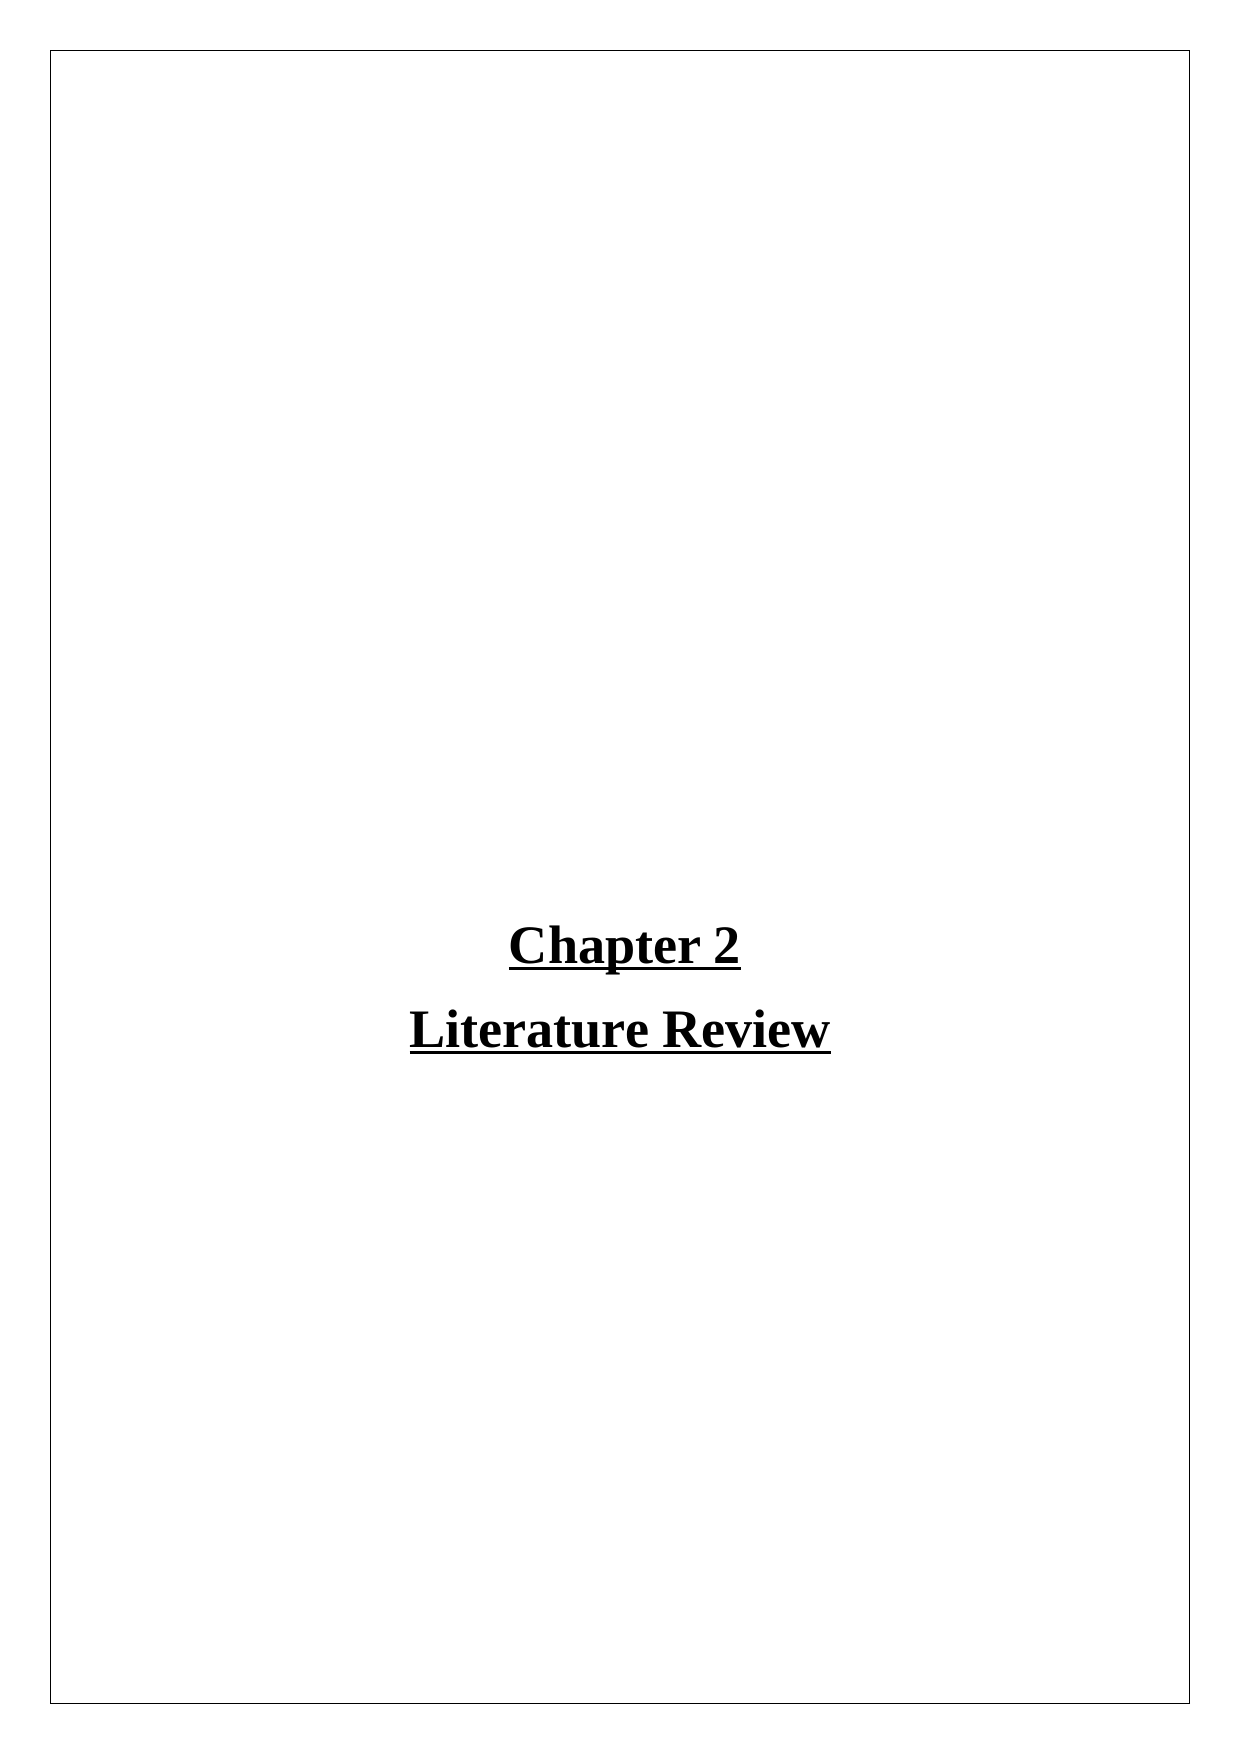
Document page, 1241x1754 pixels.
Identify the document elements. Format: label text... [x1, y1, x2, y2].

text Literature Review [150, 997, 1090, 1059]
text Chapter 2 [150, 913, 1090, 976]
